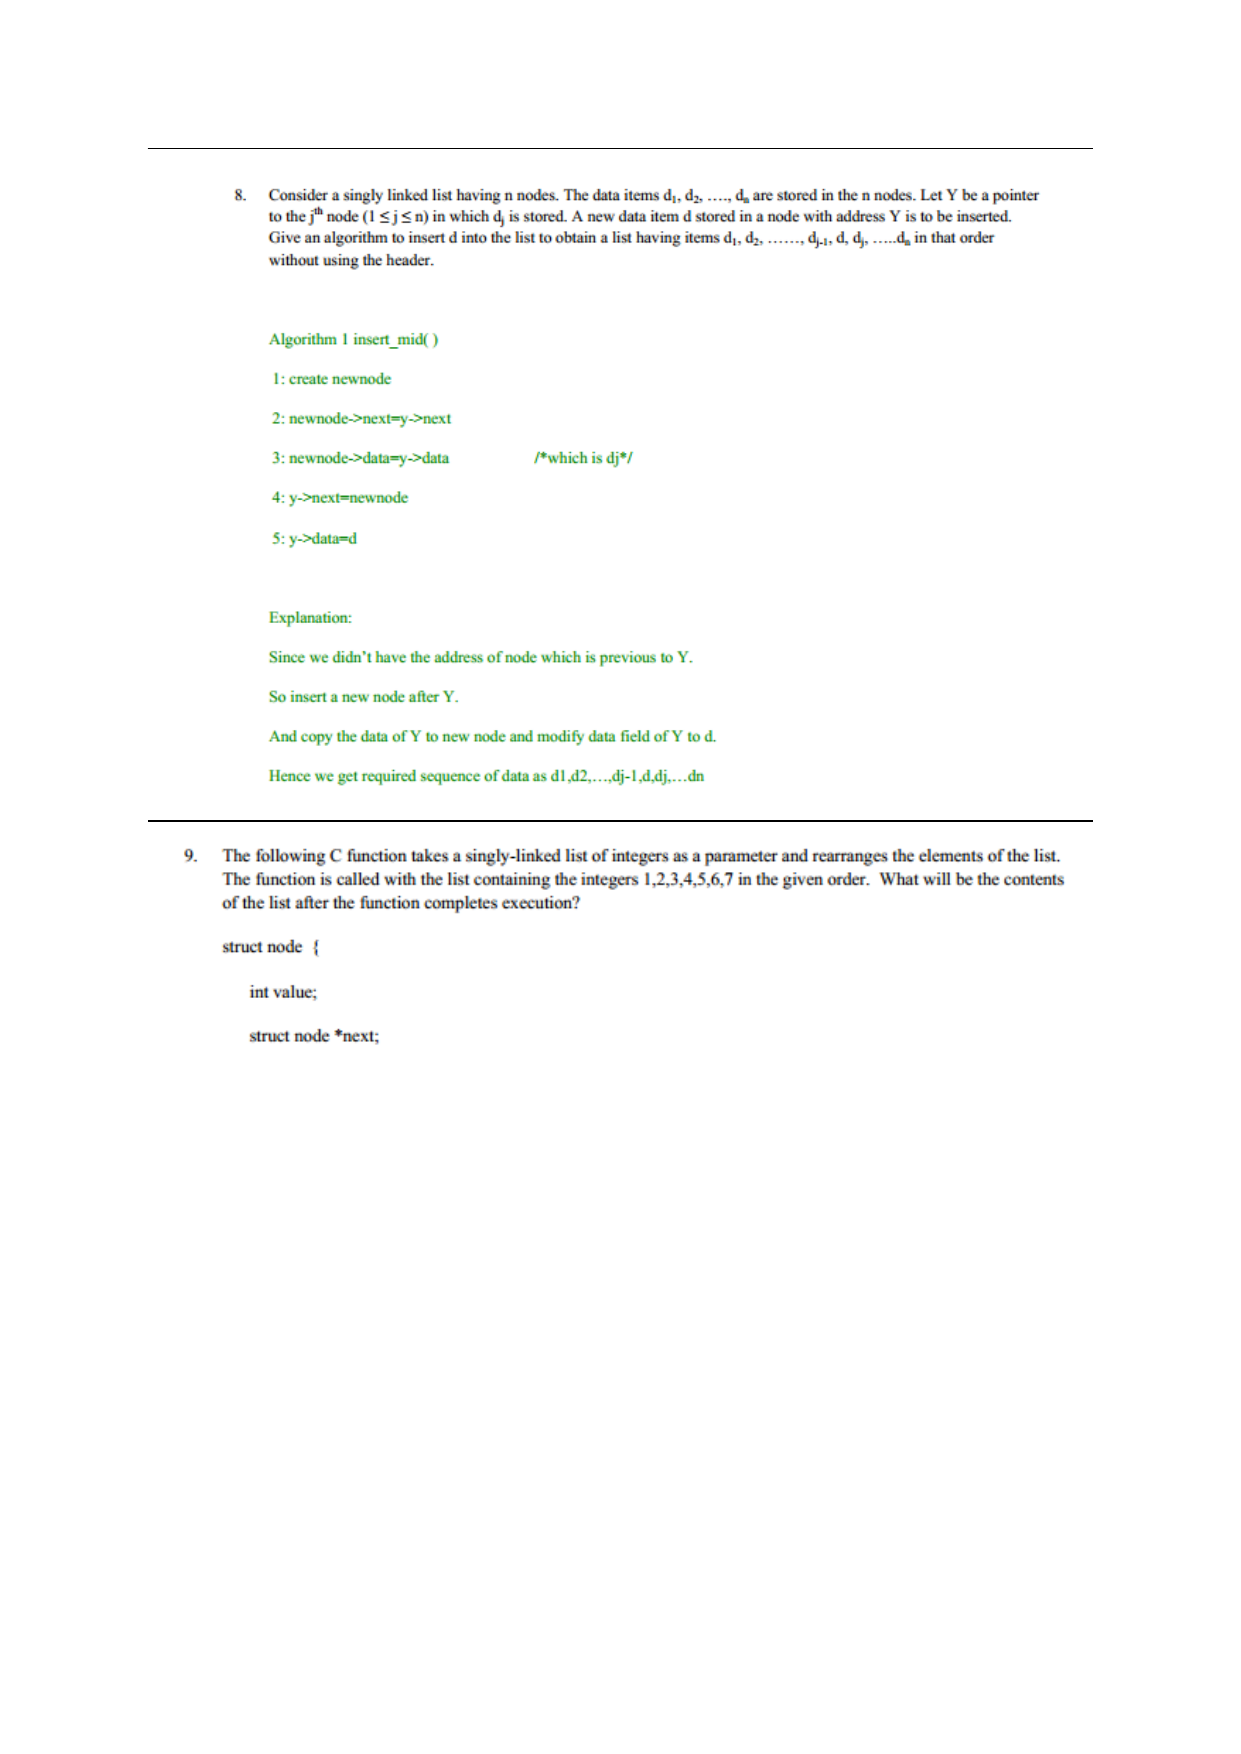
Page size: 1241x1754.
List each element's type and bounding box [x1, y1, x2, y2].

picture [147, 151, 1093, 818]
picture [147, 821, 1072, 1106]
